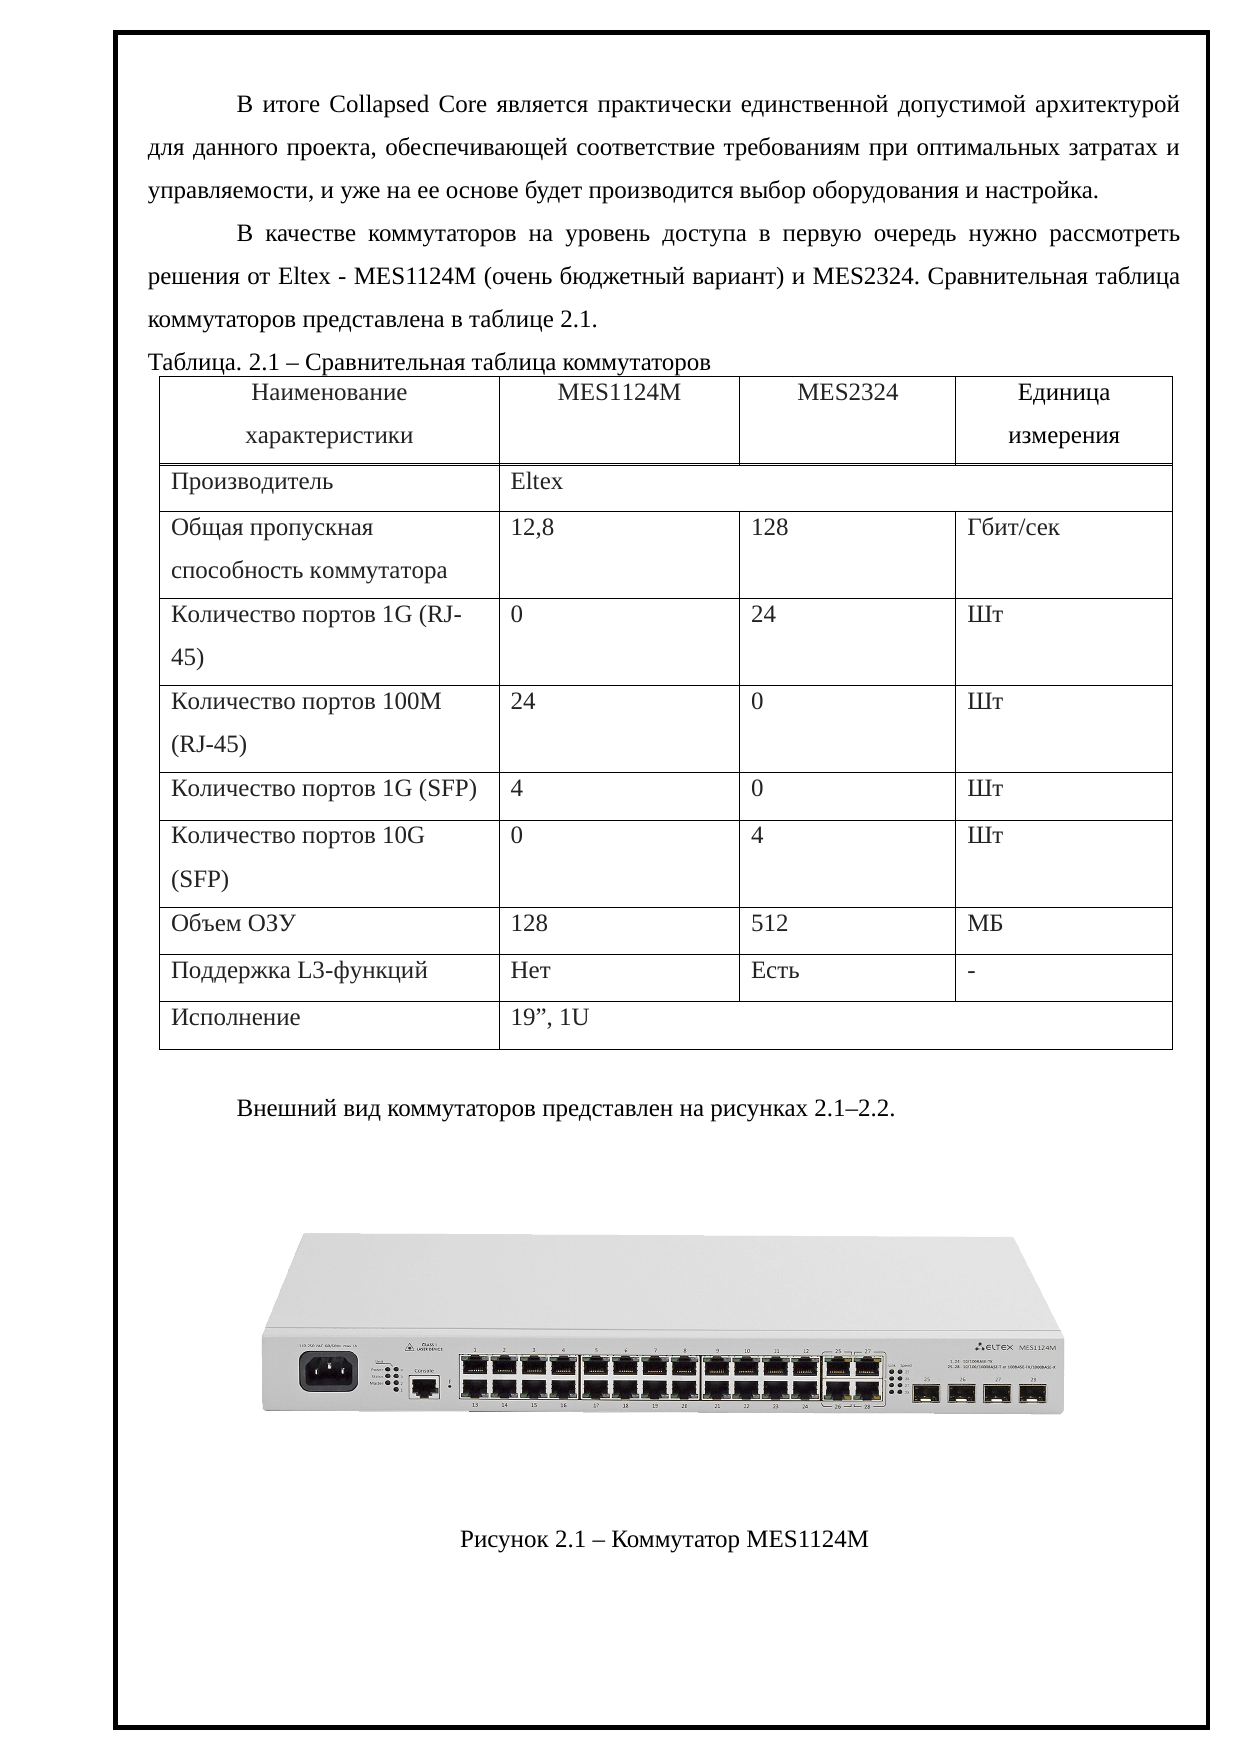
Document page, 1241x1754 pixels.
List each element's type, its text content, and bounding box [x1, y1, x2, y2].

table_cell 4 [740, 821, 955, 907]
table_cell Общая пропускная способность коммутатора [160, 512, 499, 598]
table_cell 4 [500, 773, 739, 819]
table_cell 0 [500, 821, 739, 907]
table_cell Количество портов 10G (SFP) [160, 821, 499, 907]
table_cell Поддержка L3-функций [160, 955, 499, 1001]
text Внешний вид коммутаторов представлен на рисунках 2.1–2.2. [148, 1093, 1181, 1121]
table_cell Шт [956, 773, 1172, 819]
table_header MES1124M [500, 377, 739, 463]
table_cell МБ [956, 908, 1172, 954]
picture [243, 1135, 1086, 1511]
table_cell 128 [740, 512, 955, 598]
table_cell Производитель [160, 466, 499, 511]
table_cell 0 [740, 773, 955, 819]
table_cell Количество портов 1G (SFP) [160, 773, 499, 819]
table_cell Есть [740, 955, 955, 1001]
text Таблица. 2.1 – Сравнительная таблица коммутаторов [148, 347, 1181, 376]
table_cell 12,8 [500, 512, 739, 598]
table_cell Объем ОЗУ [160, 908, 499, 954]
text Рисунок 2.1 – Коммутатор MES1124M [148, 1524, 1181, 1553]
table_cell Eltex [500, 466, 1172, 511]
table_cell 128 [500, 908, 739, 954]
table_cell 24 [500, 686, 739, 772]
table_cell Шт [956, 599, 1172, 685]
table_cell Нет [500, 955, 739, 1001]
table_cell Гбит/сек [956, 512, 1172, 598]
table_header MES2324 [740, 377, 955, 463]
table_cell Шт [956, 686, 1172, 772]
table_cell Исполнение [160, 1002, 499, 1048]
table_cell Шт [956, 821, 1172, 907]
table_cell 0 [740, 686, 955, 772]
table_cell Количество портов 1G (RJ-45) [160, 599, 499, 685]
table_header Единица измерения [956, 377, 1172, 463]
table_cell 512 [740, 908, 955, 954]
table_cell - [956, 955, 1172, 1001]
table_cell 0 [500, 599, 739, 685]
text В качестве коммутаторов на уровень доступа в первую очередь нужно рассмотреть решения от Eltex - MES1124M (очень бюджетный вариант) и MES2324. Сравнительная таблица коммутаторов представлена в таблице 2.1. [148, 218, 1181, 333]
table_cell Количество портов 100M (RJ-45) [160, 686, 499, 772]
table_header Наименование характеристики [160, 377, 499, 463]
table_cell 19”, 1U [500, 1002, 1172, 1048]
table_cell 24 [740, 599, 955, 685]
text В итоге Collapsed Core является практически единственной допустимой архитектурой для данного проекта, обеспечивающей соответствие требованиям при оптимальных затратах и управляемости, и уже на ее основе будет производится выбор оборудования и настройка. [148, 89, 1181, 204]
